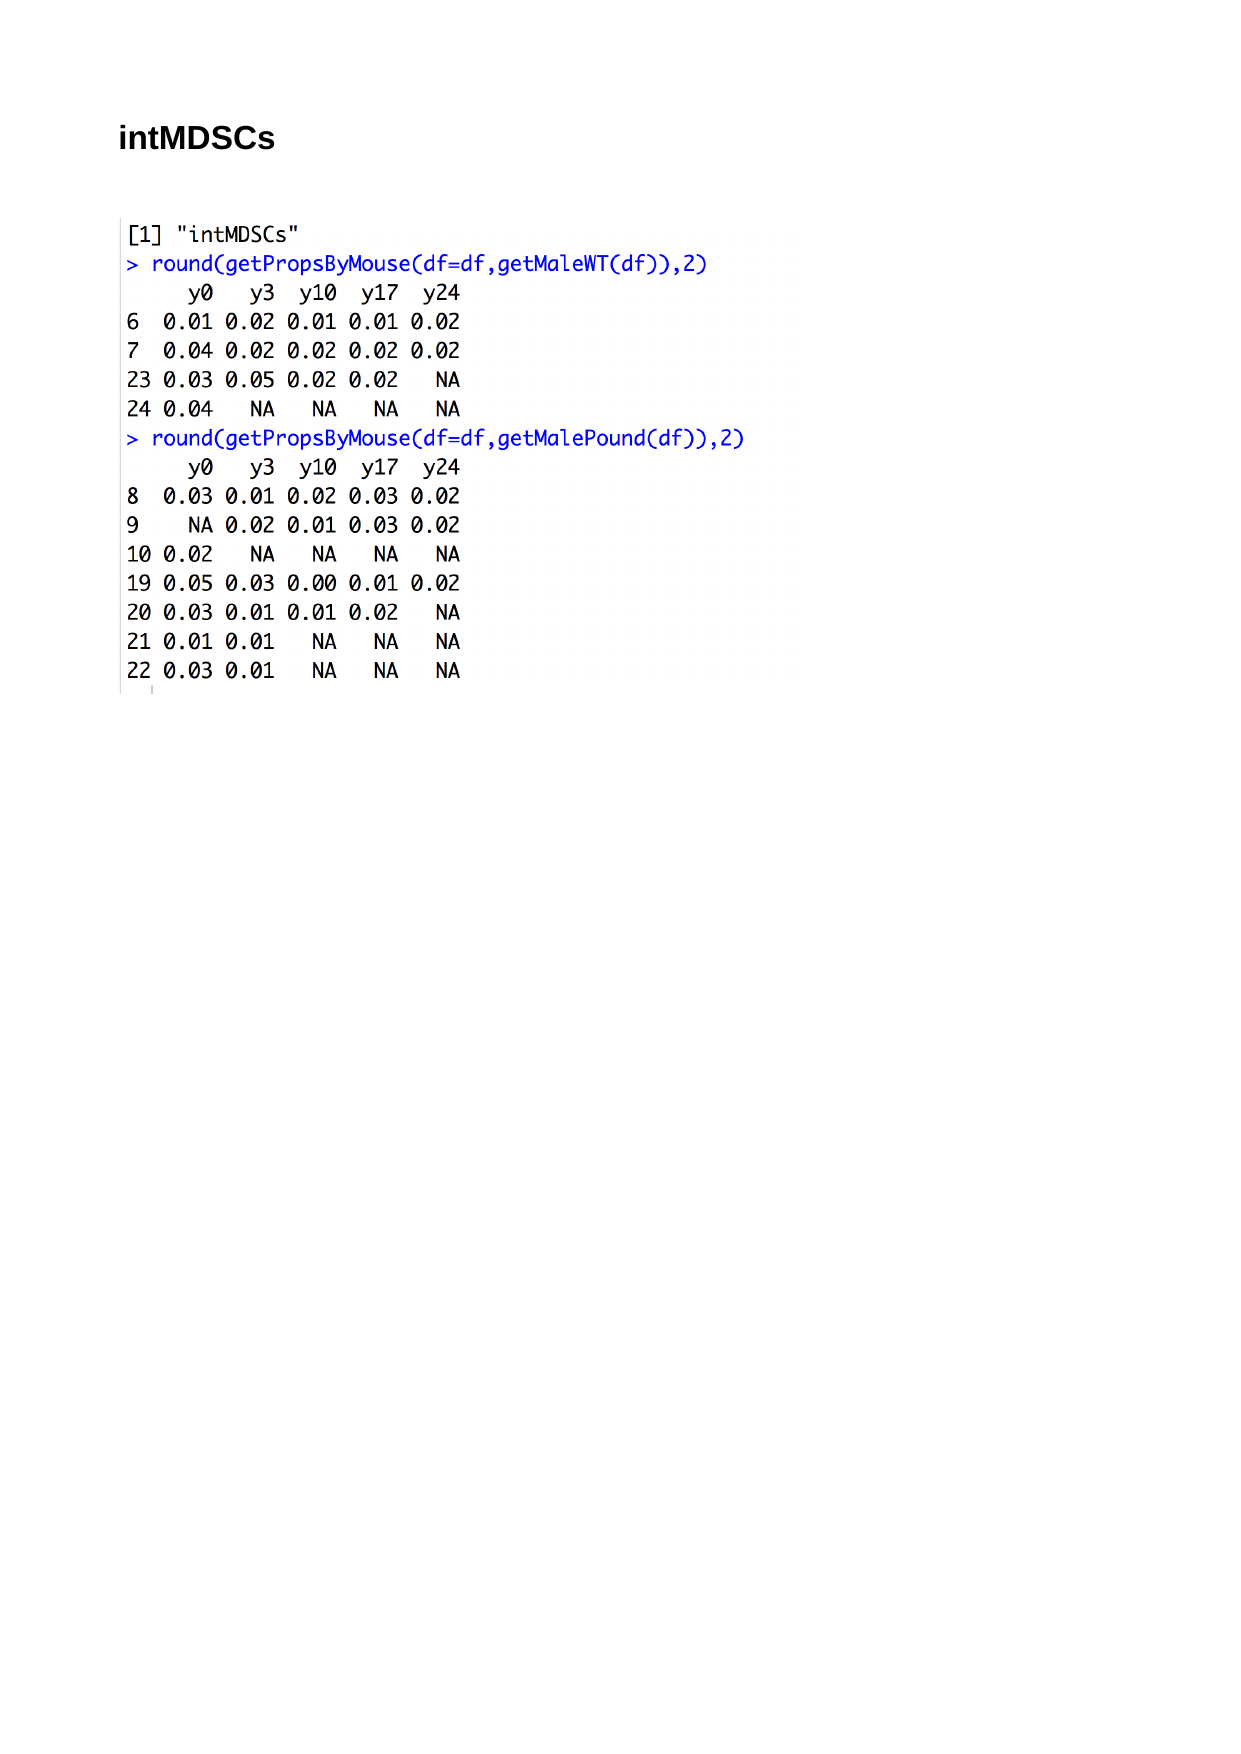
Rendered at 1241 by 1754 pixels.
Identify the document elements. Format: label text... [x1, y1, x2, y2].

picture [118, 218, 810, 694]
subtitle intMDSCs [118, 118, 1122, 157]
